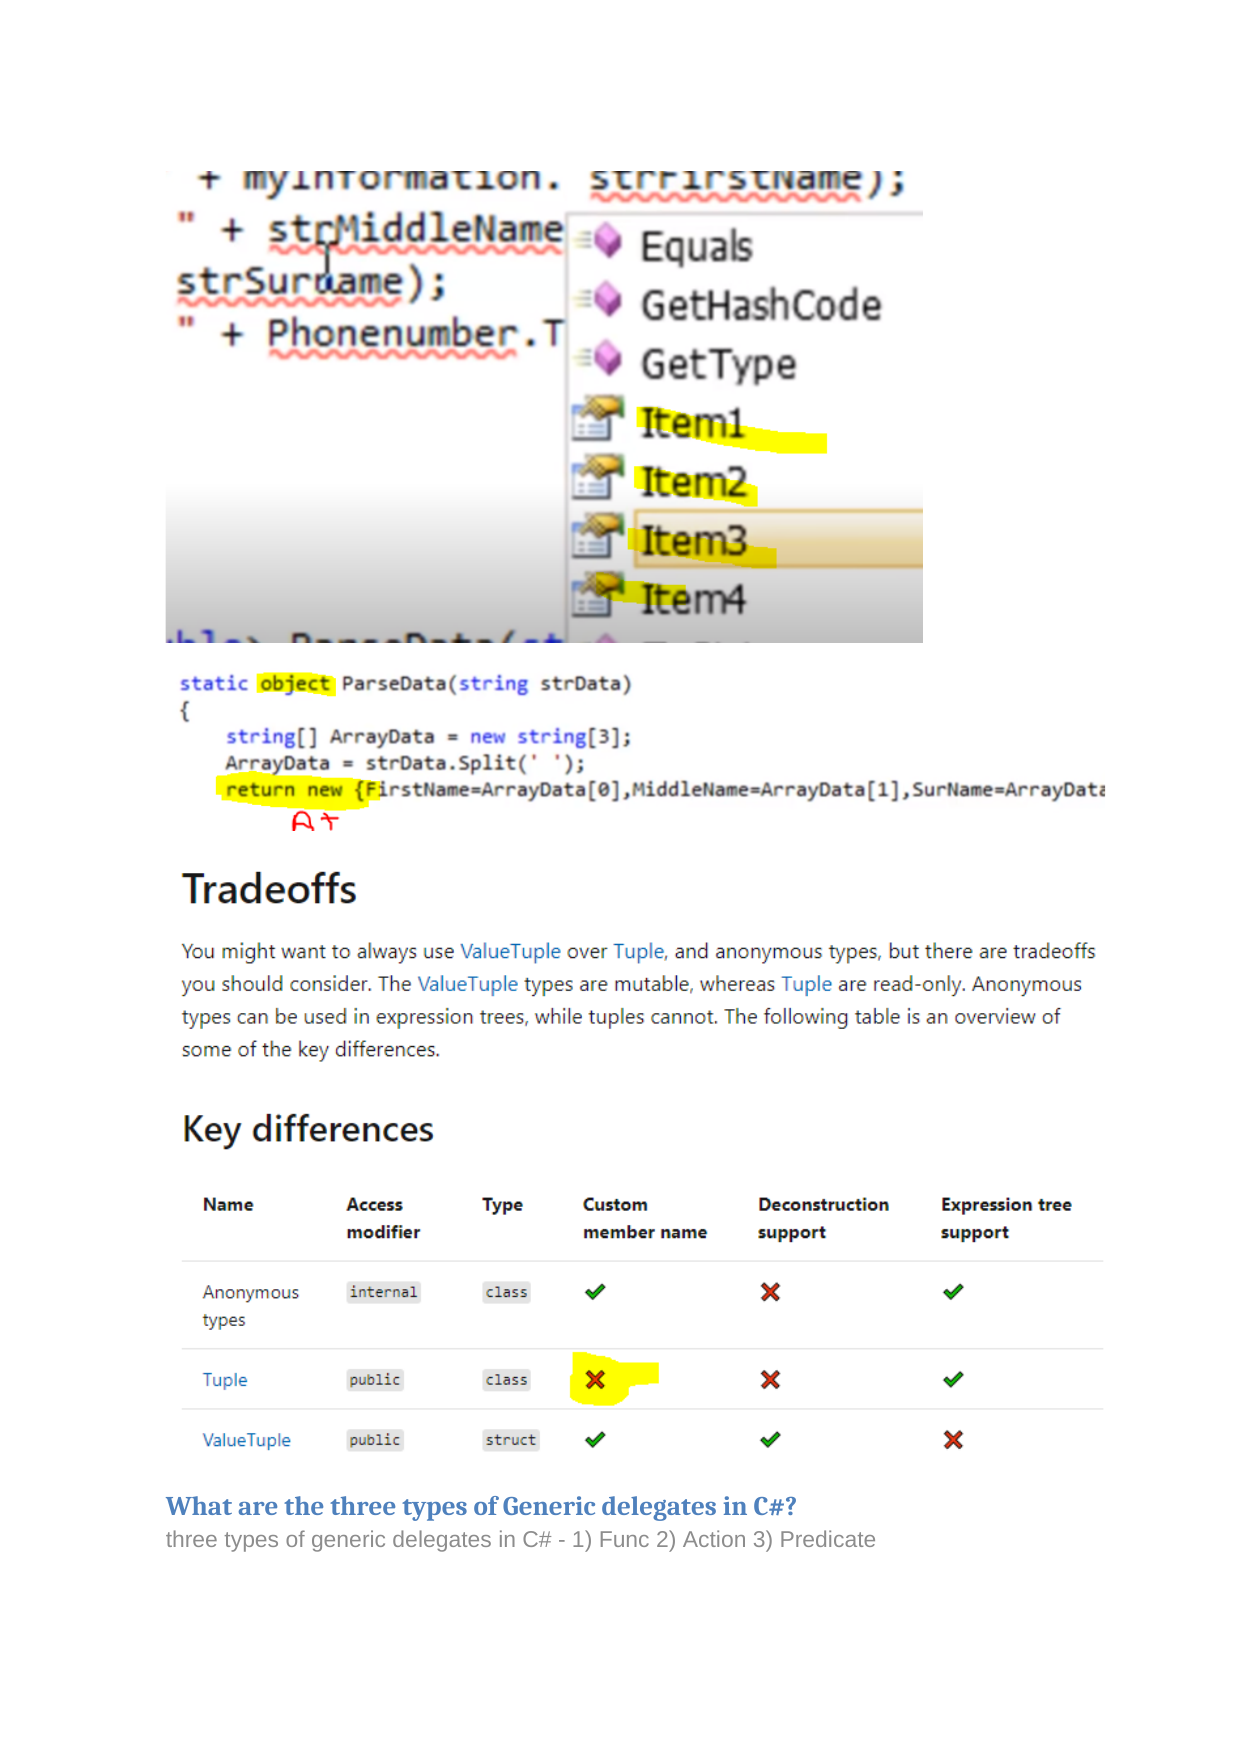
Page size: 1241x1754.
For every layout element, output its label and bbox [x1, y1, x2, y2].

picture [165, 855, 1106, 1466]
picture [165, 668, 1106, 831]
picture [165, 171, 923, 643]
table_header [150, 150, 1240, 1599]
